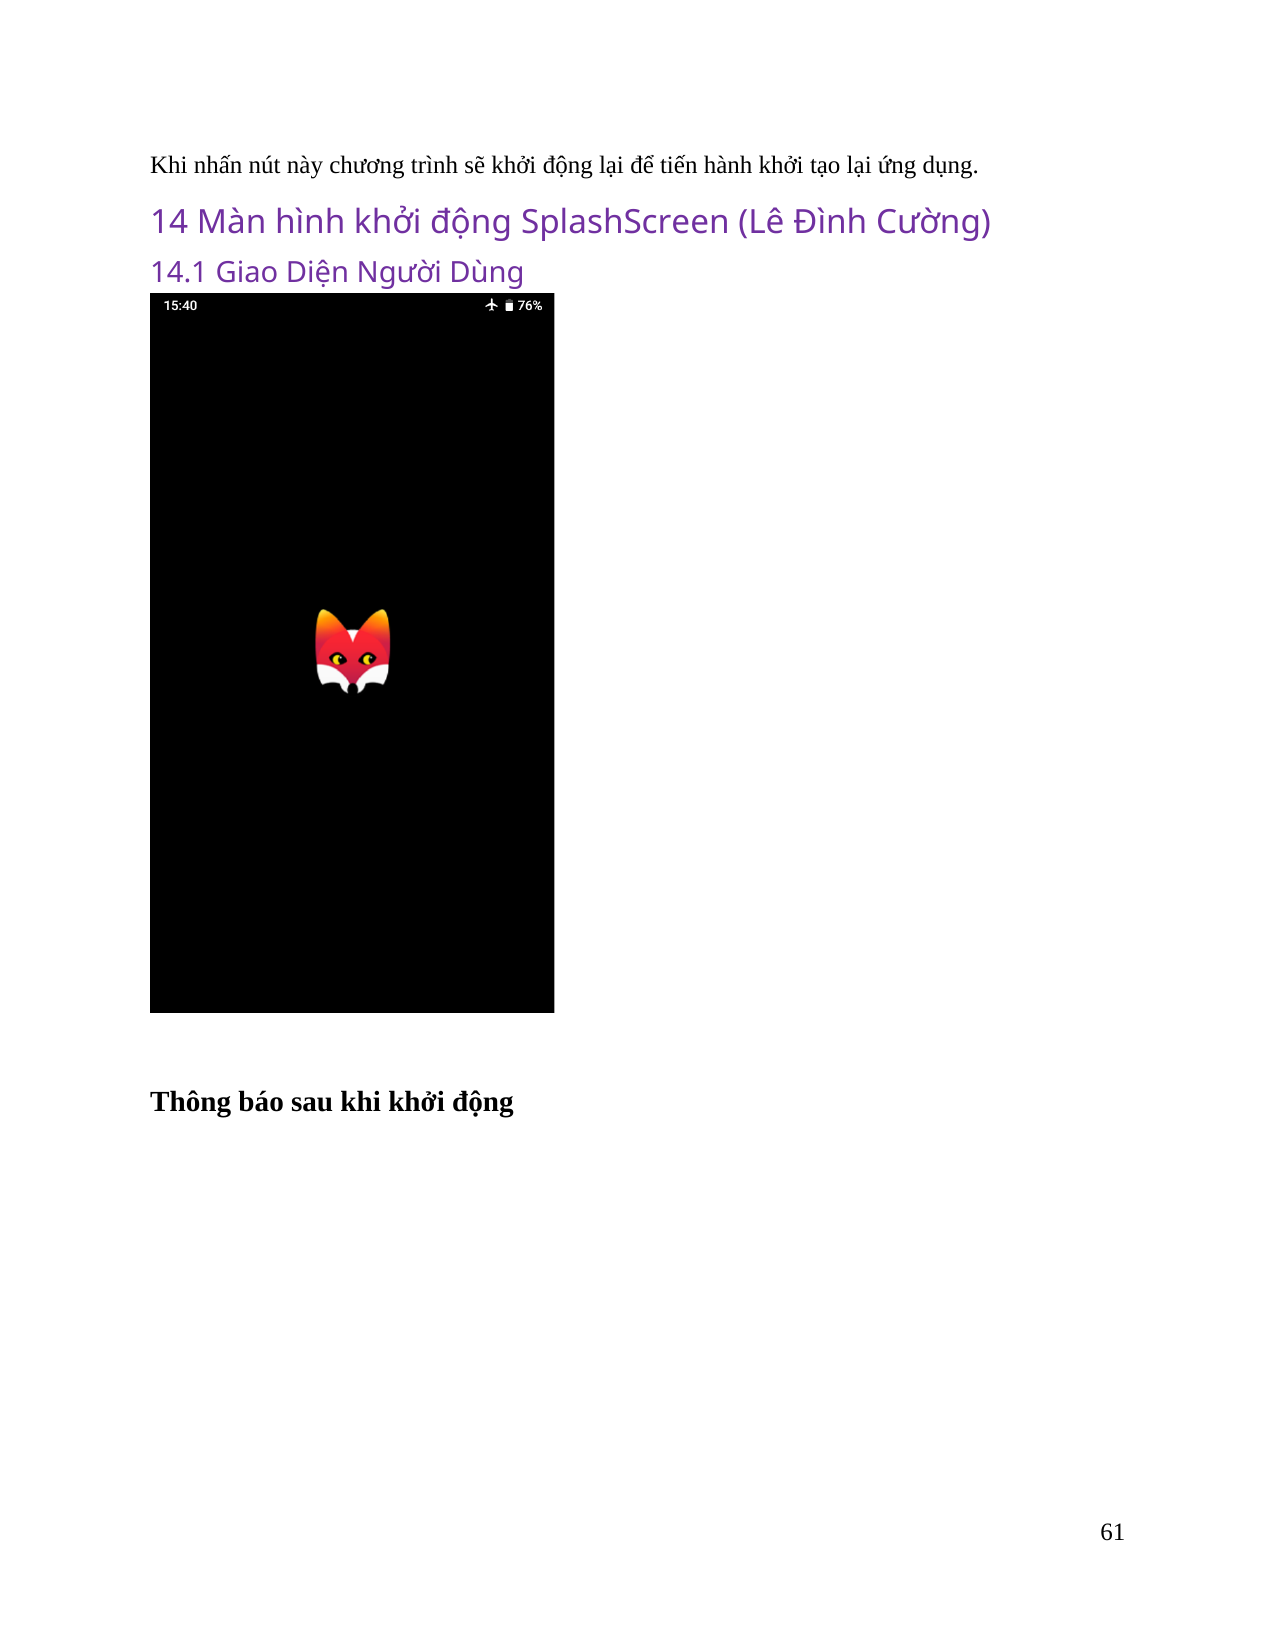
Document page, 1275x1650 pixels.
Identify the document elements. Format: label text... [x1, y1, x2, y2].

text Khi nhấn nút này chương trình sẽ khởi động lại để tiến hành khởi tạo lại ứng dụng. [150, 150, 1125, 179]
subtitle 14.1 Giao Diện Người Dùng [150, 251, 1125, 291]
subtitle 14 Màn hình khởi động SplashScreen (Lê Đình Cường) [150, 198, 1125, 243]
text Thông báo sau khi khởi động [150, 1084, 1125, 1118]
picture [150, 293, 555, 1013]
